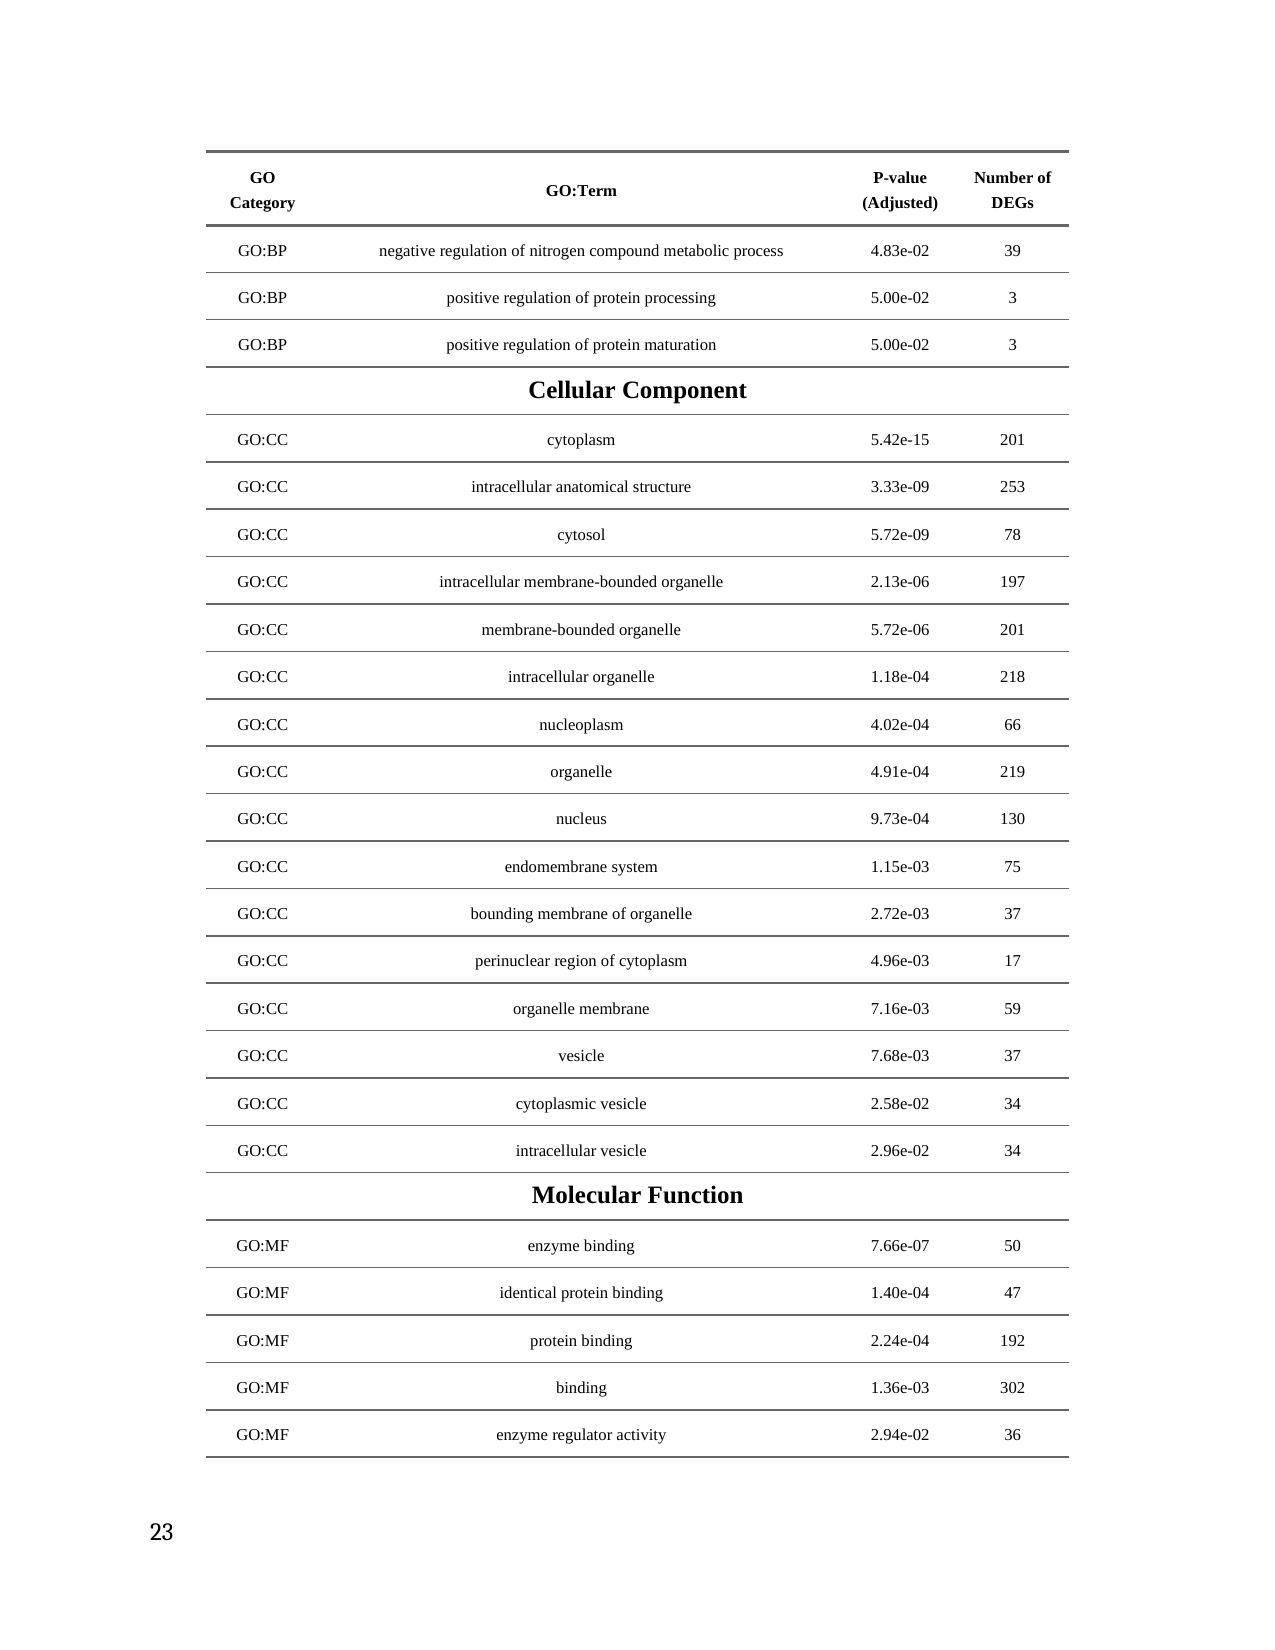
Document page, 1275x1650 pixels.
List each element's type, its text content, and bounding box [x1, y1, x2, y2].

table_cell 130 [956, 794, 1069, 840]
table_cell 2.72e-03 [844, 889, 956, 935]
table_cell negative regulation of nitrogen compound metabolic process [319, 227, 844, 271]
table_cell 47 [956, 1268, 1069, 1314]
table_cell membrane-bounded organelle [319, 605, 844, 651]
table_cell 5.42e-15 [844, 415, 956, 461]
table_header P-value (Adjusted) [844, 153, 956, 224]
table_cell 253 [956, 463, 1069, 508]
table_cell GO:CC [206, 889, 319, 935]
table_cell 7.68e-03 [844, 1031, 956, 1077]
table_cell GO:MF [206, 1363, 319, 1409]
table_cell positive regulation of protein maturation [319, 320, 844, 366]
table_cell 2.13e-06 [844, 557, 956, 603]
table_cell 218 [956, 652, 1069, 698]
table_cell 37 [956, 889, 1069, 935]
table_cell 302 [956, 1363, 1069, 1409]
table_cell GO:BP [206, 273, 319, 319]
table_cell intracellular membrane-bounded organelle [319, 557, 844, 603]
table_cell GO:CC [206, 652, 319, 698]
table_cell 197 [956, 557, 1069, 603]
table_cell 1.40e-04 [844, 1268, 956, 1314]
table_cell GO:CC [206, 700, 319, 745]
table_cell 3 [956, 273, 1069, 319]
table_cell 50 [956, 1221, 1069, 1267]
table_cell 4.83e-02 [844, 227, 956, 271]
table_cell GO:CC [206, 1079, 319, 1124]
table_cell GO:BP [206, 227, 319, 271]
table_cell Cellular Component [206, 368, 1069, 413]
table_cell GO:CC [206, 605, 319, 651]
table_cell endomembrane system [319, 842, 844, 887]
table_cell 1.36e-03 [844, 1363, 956, 1409]
table_cell 7.16e-03 [844, 984, 956, 1030]
table_cell 5.72e-09 [844, 510, 956, 556]
table_cell vesicle [319, 1031, 844, 1077]
table_cell 3.33e-09 [844, 463, 956, 508]
table_cell 34 [956, 1126, 1069, 1172]
table_cell GO:CC [206, 842, 319, 887]
table_cell 9.73e-04 [844, 794, 956, 840]
table_cell 78 [956, 510, 1069, 556]
table_cell Molecular Function [206, 1173, 1069, 1219]
table_cell 34 [956, 1079, 1069, 1124]
table_cell cytosol [319, 510, 844, 556]
table_cell GO:MF [206, 1268, 319, 1314]
table_header GO:Term [319, 153, 844, 224]
table_cell GO:CC [206, 984, 319, 1030]
table_cell GO:CC [206, 415, 319, 461]
table_cell 59 [956, 984, 1069, 1030]
table_cell 219 [956, 747, 1069, 793]
table_cell bounding membrane of organelle [319, 889, 844, 935]
table_cell 75 [956, 842, 1069, 887]
table_cell 1.18e-04 [844, 652, 956, 698]
table_cell GO:CC [206, 1126, 319, 1172]
table_header Number of DEGs [956, 153, 1069, 224]
table_cell 5.72e-06 [844, 605, 956, 651]
table_cell GO:BP [206, 320, 319, 366]
table_cell GO:CC [206, 747, 319, 793]
table_cell intracellular vesicle [319, 1126, 844, 1172]
table_cell GO:CC [206, 557, 319, 603]
table_cell positive regulation of protein processing [319, 273, 844, 319]
table_cell 37 [956, 1031, 1069, 1077]
table_cell GO:CC [206, 794, 319, 840]
table_cell GO:MF [206, 1316, 319, 1361]
table_cell GO:CC [206, 1031, 319, 1077]
table_cell 2.94e-02 [844, 1411, 956, 1456]
table_cell 17 [956, 937, 1069, 982]
table_cell enzyme binding [319, 1221, 844, 1267]
table_cell perinuclear region of cytoplasm [319, 937, 844, 982]
table_cell cytoplasmic vesicle [319, 1079, 844, 1124]
table_cell 201 [956, 605, 1069, 651]
table_cell nucleus [319, 794, 844, 840]
table_cell 4.96e-03 [844, 937, 956, 982]
table_cell GO:MF [206, 1411, 319, 1456]
table_cell nucleoplasm [319, 700, 844, 745]
table_cell binding [319, 1363, 844, 1409]
table_cell cytoplasm [319, 415, 844, 461]
table_cell 4.02e-04 [844, 700, 956, 745]
table_cell 192 [956, 1316, 1069, 1361]
table_cell 5.00e-02 [844, 320, 956, 366]
table_cell intracellular organelle [319, 652, 844, 698]
table_cell 1.15e-03 [844, 842, 956, 887]
table_cell organelle membrane [319, 984, 844, 1030]
table_cell 7.66e-07 [844, 1221, 956, 1267]
table_cell 39 [956, 227, 1069, 271]
table_cell GO:CC [206, 463, 319, 508]
table_cell 3 [956, 320, 1069, 366]
table_cell 4.91e-04 [844, 747, 956, 793]
table_cell GO:CC [206, 510, 319, 556]
table_cell GO:CC [206, 937, 319, 982]
table_cell protein binding [319, 1316, 844, 1361]
table_cell 2.96e-02 [844, 1126, 956, 1172]
table_cell identical protein binding [319, 1268, 844, 1314]
table_cell intracellular anatomical structure [319, 463, 844, 508]
table_cell 2.58e-02 [844, 1079, 956, 1124]
table_cell organelle [319, 747, 844, 793]
table_cell 5.00e-02 [844, 273, 956, 319]
table_cell 66 [956, 700, 1069, 745]
table_cell GO:MF [206, 1221, 319, 1267]
table_cell 36 [956, 1411, 1069, 1456]
table_header GO Category [206, 153, 319, 224]
table_cell enzyme regulator activity [319, 1411, 844, 1456]
table_cell 201 [956, 415, 1069, 461]
table_cell 2.24e-04 [844, 1316, 956, 1361]
